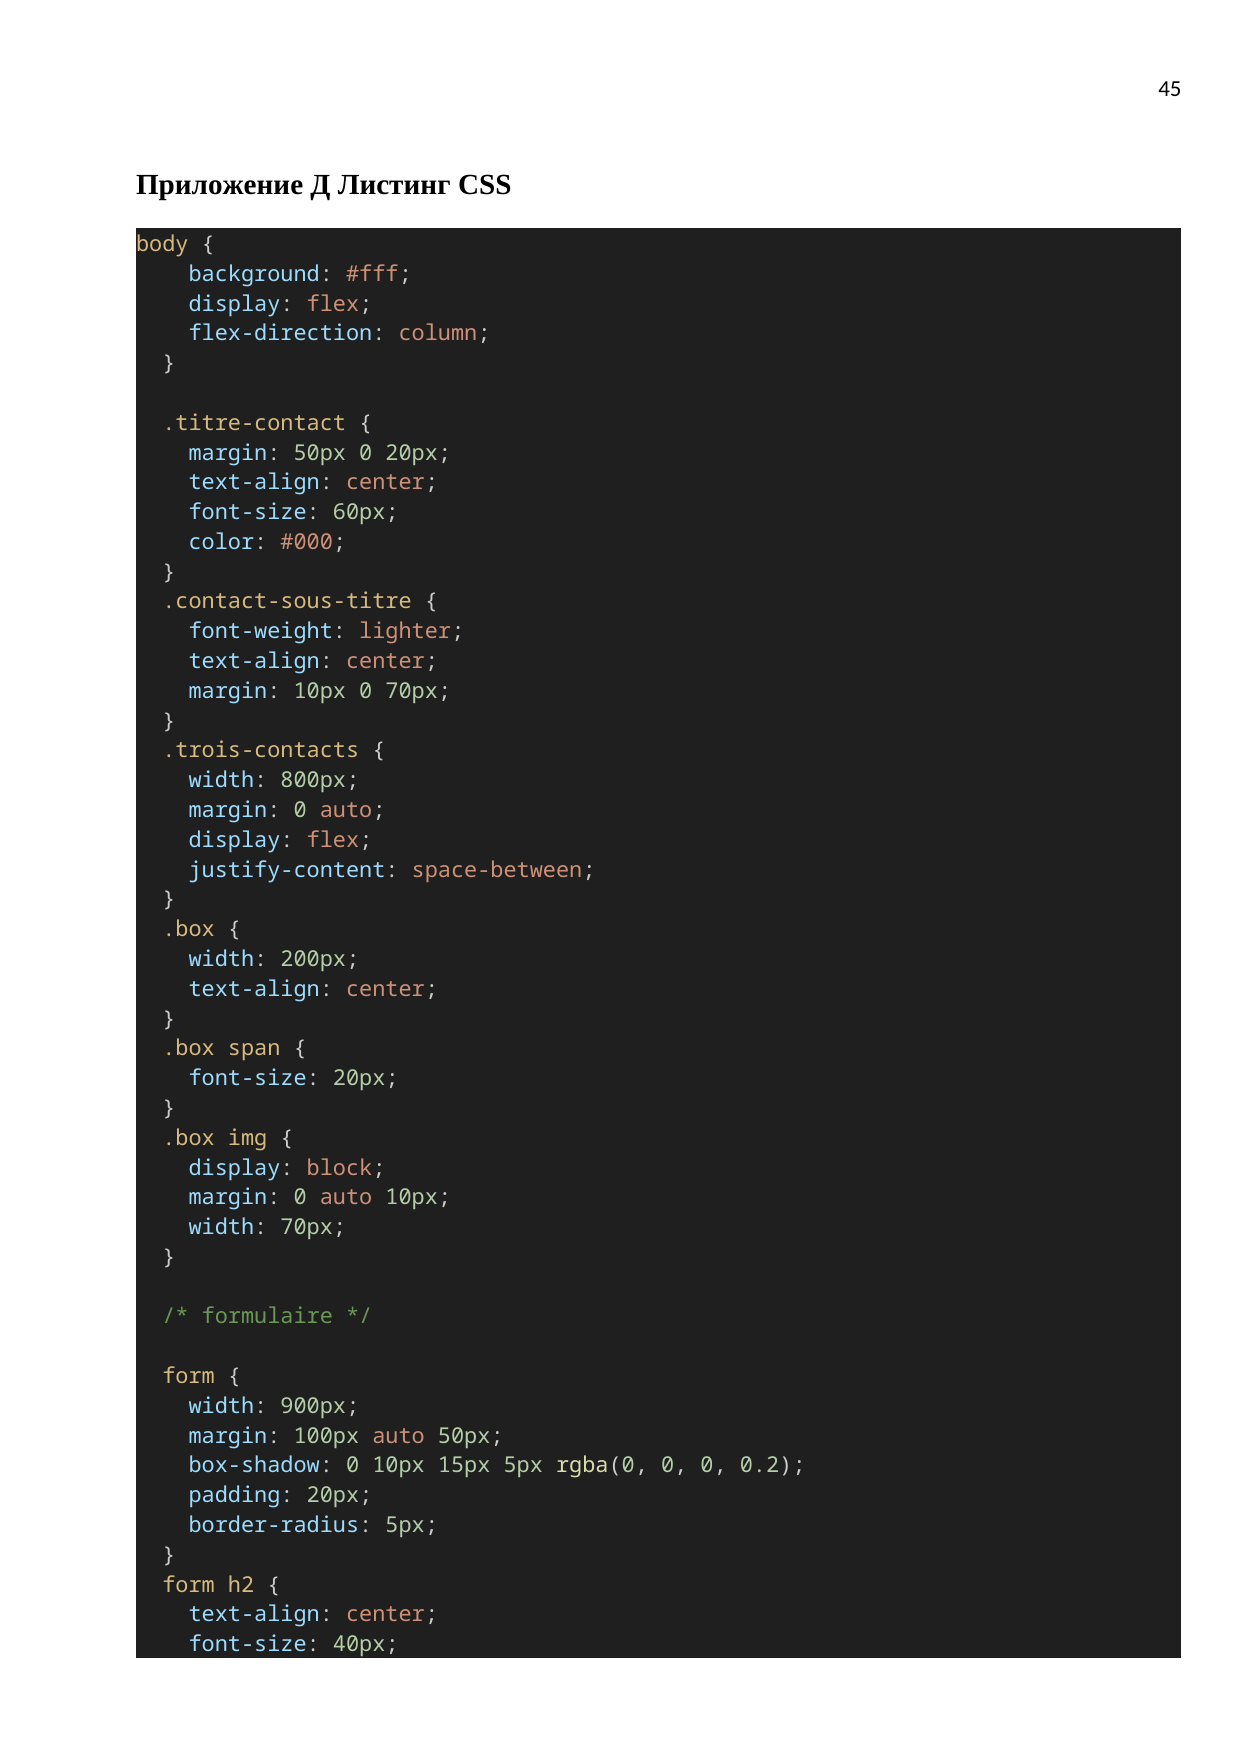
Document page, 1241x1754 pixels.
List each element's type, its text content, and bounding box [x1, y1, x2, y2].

text flex-direction: column; [136, 317, 1181, 347]
text .box { [136, 913, 1181, 943]
text margin: 100px auto 50px; [136, 1419, 1181, 1449]
text } [136, 1002, 1181, 1032]
text } [136, 1092, 1181, 1122]
text body { [136, 228, 1181, 258]
text font-size: 60px; [136, 496, 1181, 526]
text display: flex; [136, 287, 1181, 317]
text display: flex; [136, 824, 1181, 853]
text border-radius: 5px; [136, 1509, 1181, 1539]
text width: 70px; [136, 1211, 1181, 1241]
text } [136, 1539, 1181, 1568]
text font-weight: lighter; [136, 615, 1181, 645]
text display: block; [136, 1151, 1181, 1181]
text text-align: center; [136, 973, 1181, 1002]
text .titre-contact { [136, 407, 1181, 436]
text .contact-sous-titre { [136, 585, 1181, 615]
text } [136, 556, 1181, 585]
text justify-content: space-between; [136, 853, 1181, 883]
text background: #fff; [136, 258, 1181, 287]
text margin: 50px 0 20px; [136, 436, 1181, 466]
text width: 800px; [136, 764, 1181, 794]
text .box span { [136, 1032, 1181, 1062]
text form h2 { [136, 1568, 1181, 1598]
text text-align: center; [136, 645, 1181, 675]
text .trois-contacts { [136, 734, 1181, 764]
text width: 200px; [136, 943, 1181, 973]
text text-align: center; [136, 1598, 1181, 1628]
text } [136, 883, 1181, 913]
text box-shadow: 0 10px 15px 5px rgba(0, 0, 0, 0.2); [136, 1449, 1181, 1479]
text } [136, 704, 1181, 734]
subtitle Приложение Д Листинг CSS [136, 167, 1181, 201]
text font-size: 40px; [136, 1628, 1181, 1658]
text } [136, 1241, 1181, 1271]
text form { [136, 1360, 1181, 1390]
text padding: 20px; [136, 1479, 1181, 1509]
text text-align: center; [136, 466, 1181, 496]
text color: #000; [136, 526, 1181, 556]
text /* formulaire */ [136, 1300, 1181, 1330]
text .box img { [136, 1122, 1181, 1151]
text font-size: 20px; [136, 1062, 1181, 1092]
text margin: 0 auto 10px; [136, 1181, 1181, 1211]
text margin: 10px 0 70px; [136, 675, 1181, 704]
text margin: 0 auto; [136, 794, 1181, 824]
text } [136, 347, 1181, 377]
text width: 900px; [136, 1390, 1181, 1419]
